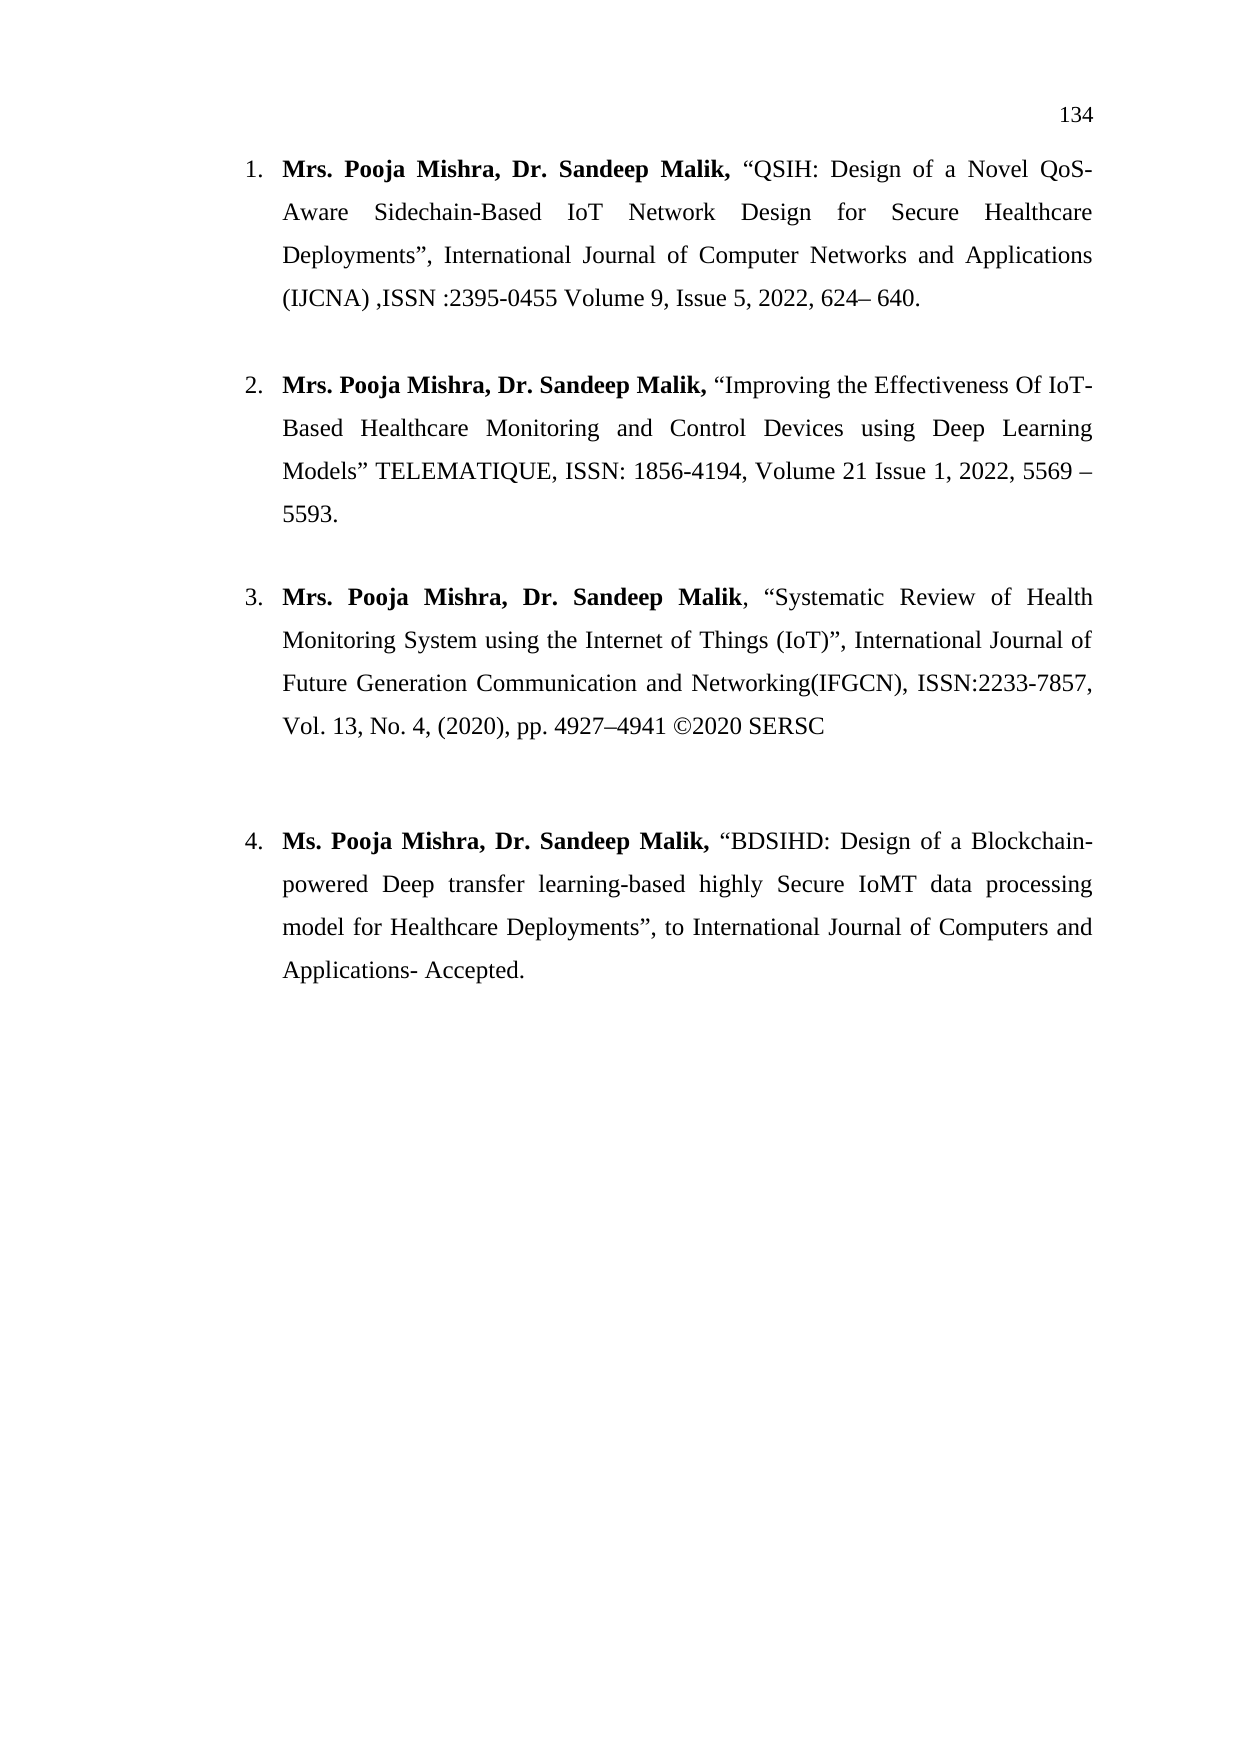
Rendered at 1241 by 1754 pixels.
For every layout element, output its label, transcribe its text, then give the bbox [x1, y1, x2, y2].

list Mrs. Pooja Mishra, Dr. Sandeep Malik, “QSIH: Design of a Novel QoS-Aware Sidechain-Based IoT Network Design for Secure Healthcare Deployments”, International Journal of Computer Networks and Applications (IJCNA) ,ISSN :2395-0455 Volume 9, Issue 5, 2022, 624– 640. [244, 154, 1093, 312]
list Mrs. Pooja Mishra, Dr. Sandeep Malik, “Improving the Effectiveness Of IoT-Based Healthcare Monitoring and Control Devices using Deep Learning Models” TELEMATIQUE, ISSN: 1856-4194, Volume 21 Issue 1, 2022, 5569 – 5593. [244, 370, 1093, 528]
list Ms. Pooja Mishra, Dr. Sandeep Malik, “BDSIHD: Design of a Blockchain-powered Deep transfer learning-based highly Secure IoMT data processing model for Healthcare Deployments”, to International Journal of Computers and Applications- Accepted. [244, 826, 1093, 984]
list Mrs. Pooja Mishra, Dr. Sandeep Malik, “Systematic Review of Health Monitoring System using the Internet of Things (IoT)”, International Journal of Future Generation Communication and Networking(IFGCN), ISSN:2233-7857, Vol. 13, No. 4, (2020), pp. 4927–4941 ©2020 SERSC [244, 582, 1093, 740]
